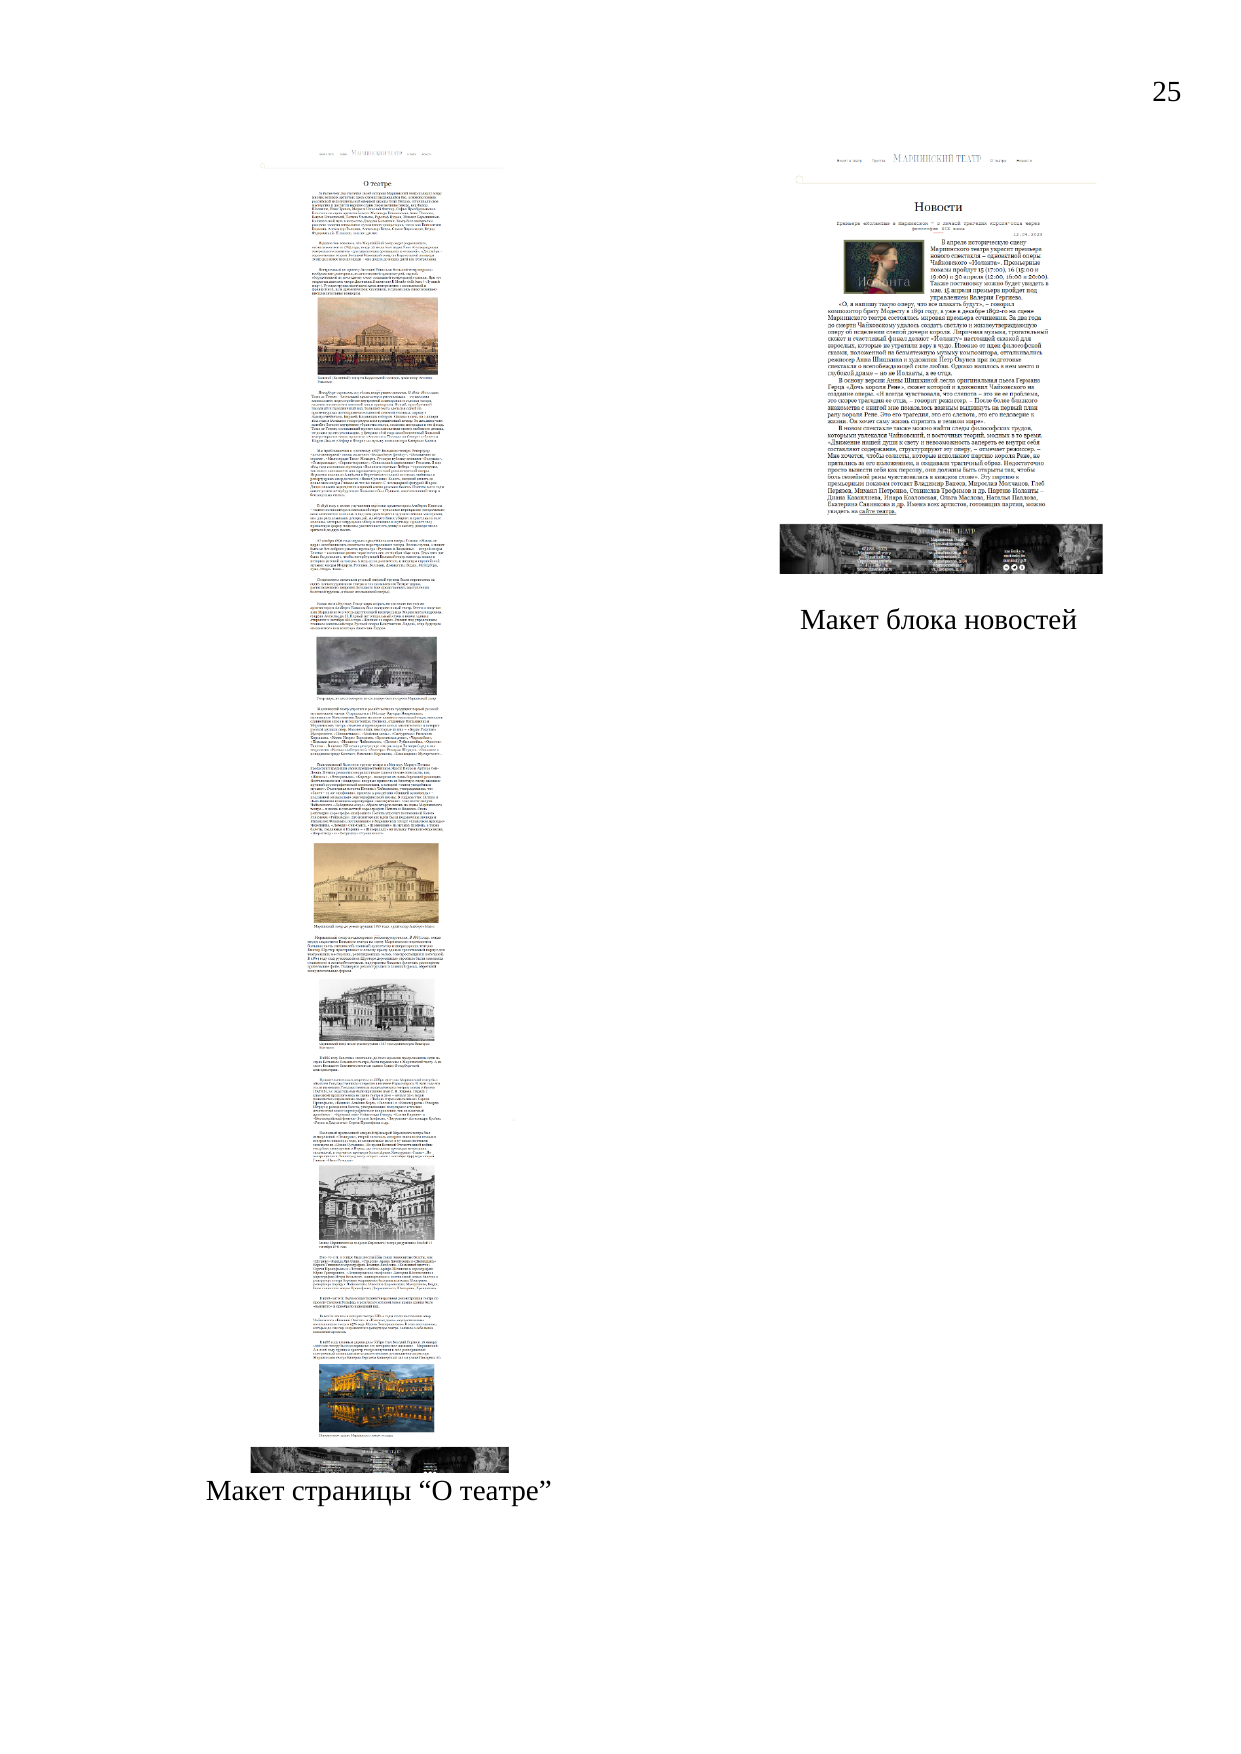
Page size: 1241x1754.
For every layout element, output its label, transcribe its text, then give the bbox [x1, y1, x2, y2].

picture [240, 141, 517, 1473]
text Макет страницы “О театре” [136, 1473, 622, 1507]
text Макет блока новостей [695, 602, 1181, 636]
picture [754, 141, 1122, 574]
